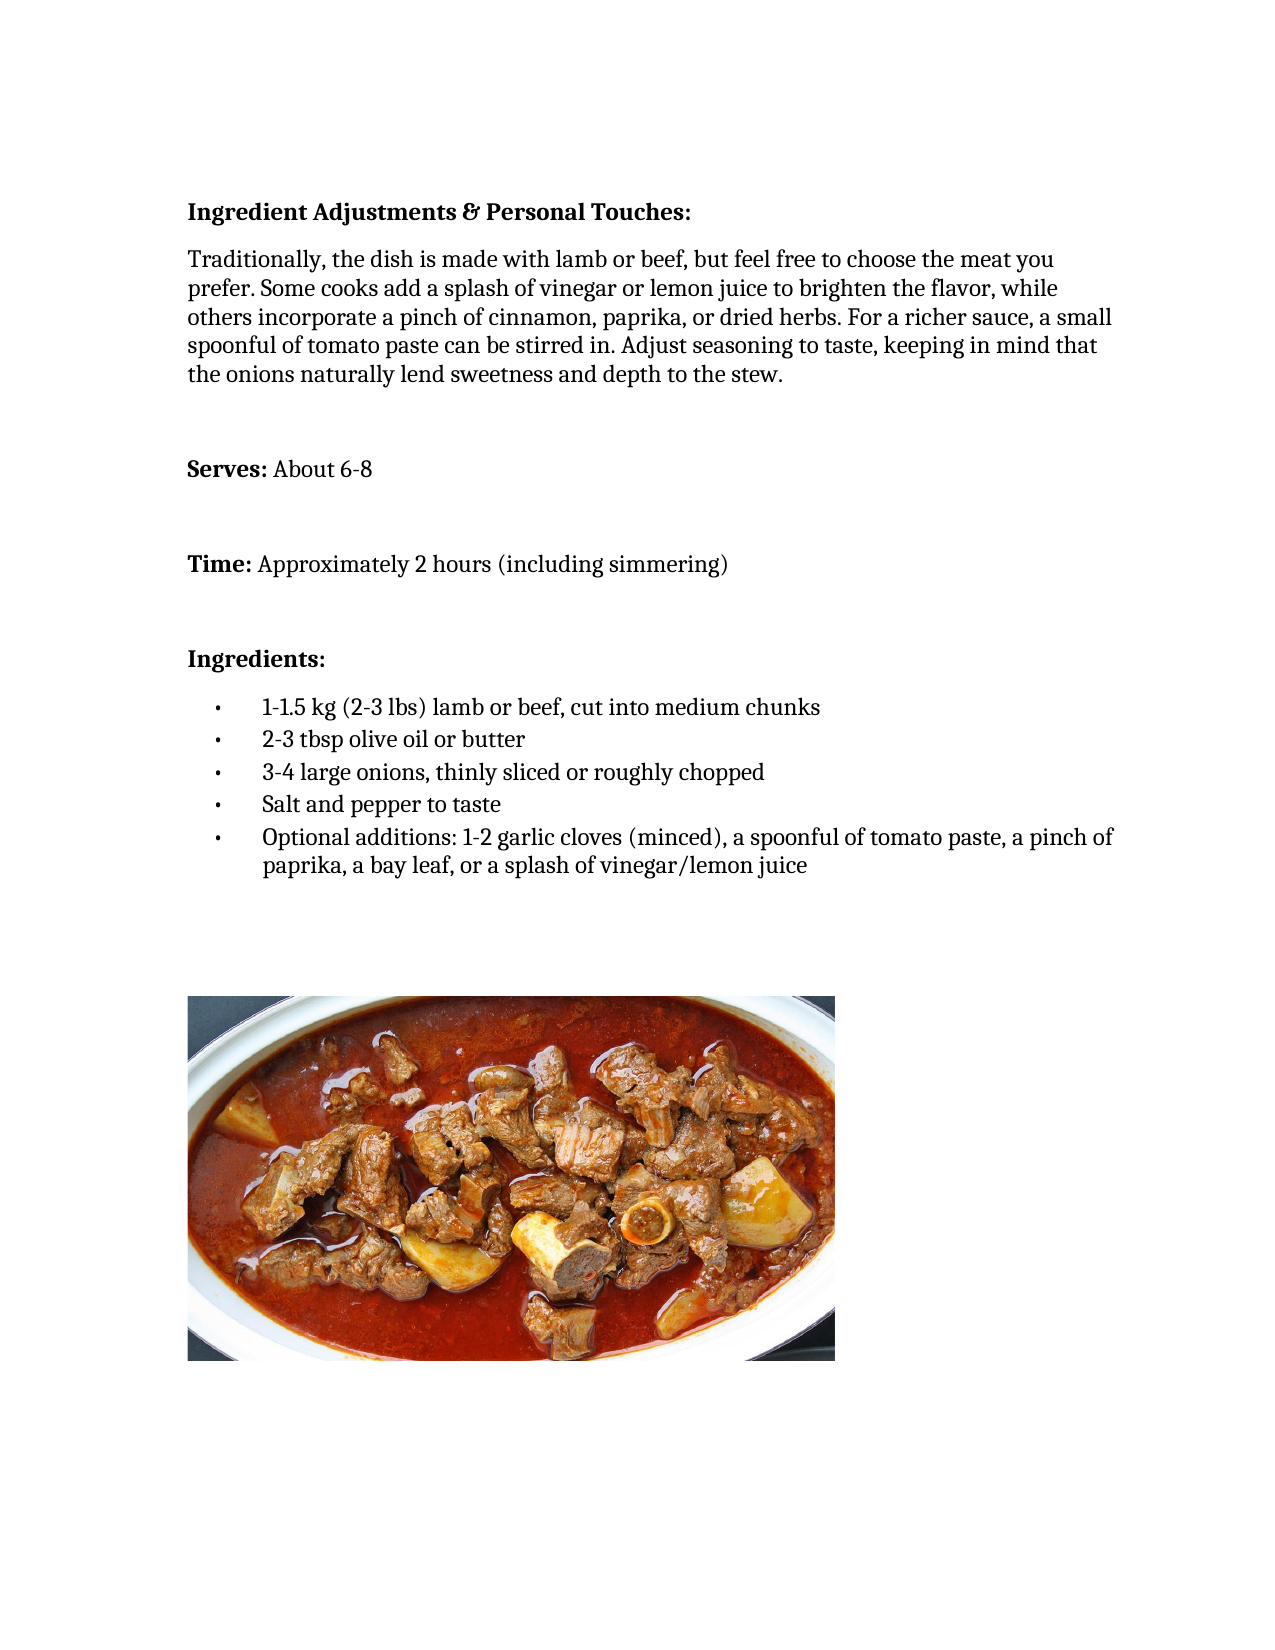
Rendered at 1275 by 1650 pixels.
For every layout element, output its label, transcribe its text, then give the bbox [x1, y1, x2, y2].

list 1-1.5 kg (2-3 lbs) lamb or beef, cut into medium chunks [212, 692, 1125, 721]
text Traditionally, the dish is made with lamb or beef, but feel free to choose the meat you prefer. Some cooks add a splash of vinegar or lemon juice to brighten the flavor, while others incorporate a pinch of cinnamon, paprika, or dried herbs. For a richer sauce, a small spoonful of tomato paste can be stirred in. Adjust seasoning to taste, keeping in mind that the onions naturally lend sweetness and depth to the stew. [187, 245, 1125, 389]
text Ingredient Adjustments & Personal Touches: [187, 197, 1125, 226]
list 2-3 tbsp olive oil or butter [212, 725, 1125, 754]
text Ingredients: [187, 645, 1125, 674]
picture [187, 996, 835, 1361]
text Serves: About 6-8 [187, 455, 1125, 484]
list Salt and pepper to taste [212, 790, 1125, 819]
text Time: Approximately 2 hours (including simmering) [187, 550, 1125, 579]
list Optional additions: 1-2 garlic cloves (minced), a spoonful of tomato paste, a pinch of paprika, a bay leaf, or a splash of vinegar/lemon juice [212, 822, 1125, 880]
list 3-4 large onions, thinly sliced or roughly chopped [212, 757, 1125, 786]
